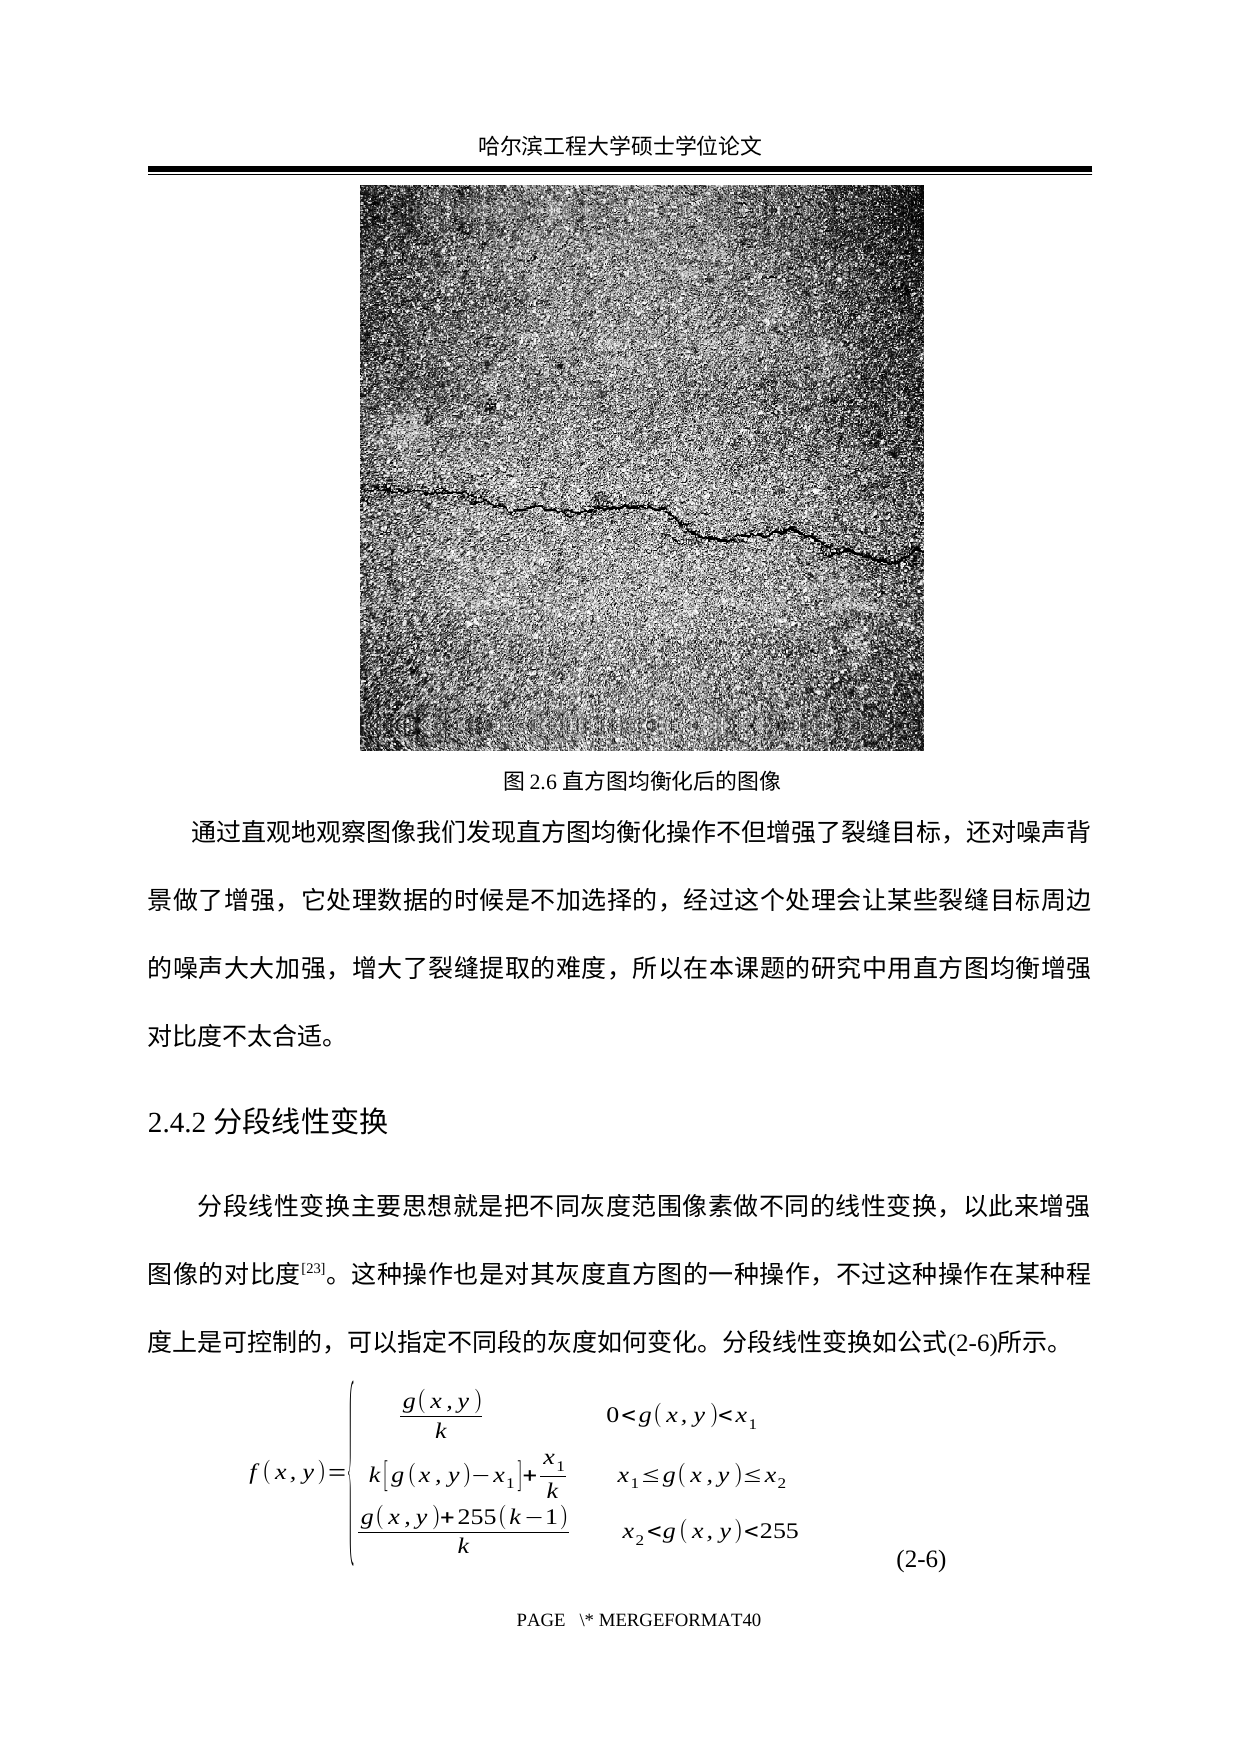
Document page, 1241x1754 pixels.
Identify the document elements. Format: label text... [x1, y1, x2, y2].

picture [360, 185, 924, 751]
text 通过直观地观察图像我们发现直方图均衡化操作不但增强了裂缝目标，还对噪声背景做了增强，它处理数据的时候是不加选择的，经过这个处理会让某些裂缝目标周边的噪声大大加强，增大了裂缝提取的难度，所以在本课题的研究中用直方图均衡增强对比度不太合适。 [148, 797, 1092, 1069]
subtitle 2.4.2 分段线性变换 [148, 1086, 1092, 1154]
text 分段线性变换主要思想就是把不同灰度范围像素做不同的线性变换，以此来增强图像的对比度[23]。这种操作也是对其灰度直方图的一种操作，不过这种操作在某种程度上是可控制的，可以指定不同段的灰度如何变化。分段线性变换如公式(2-6)所示。 [148, 1171, 1092, 1374]
text (2-6) [148, 1374, 1092, 1578]
text 图2.6 直方图均衡化后的图像 [148, 763, 1092, 797]
